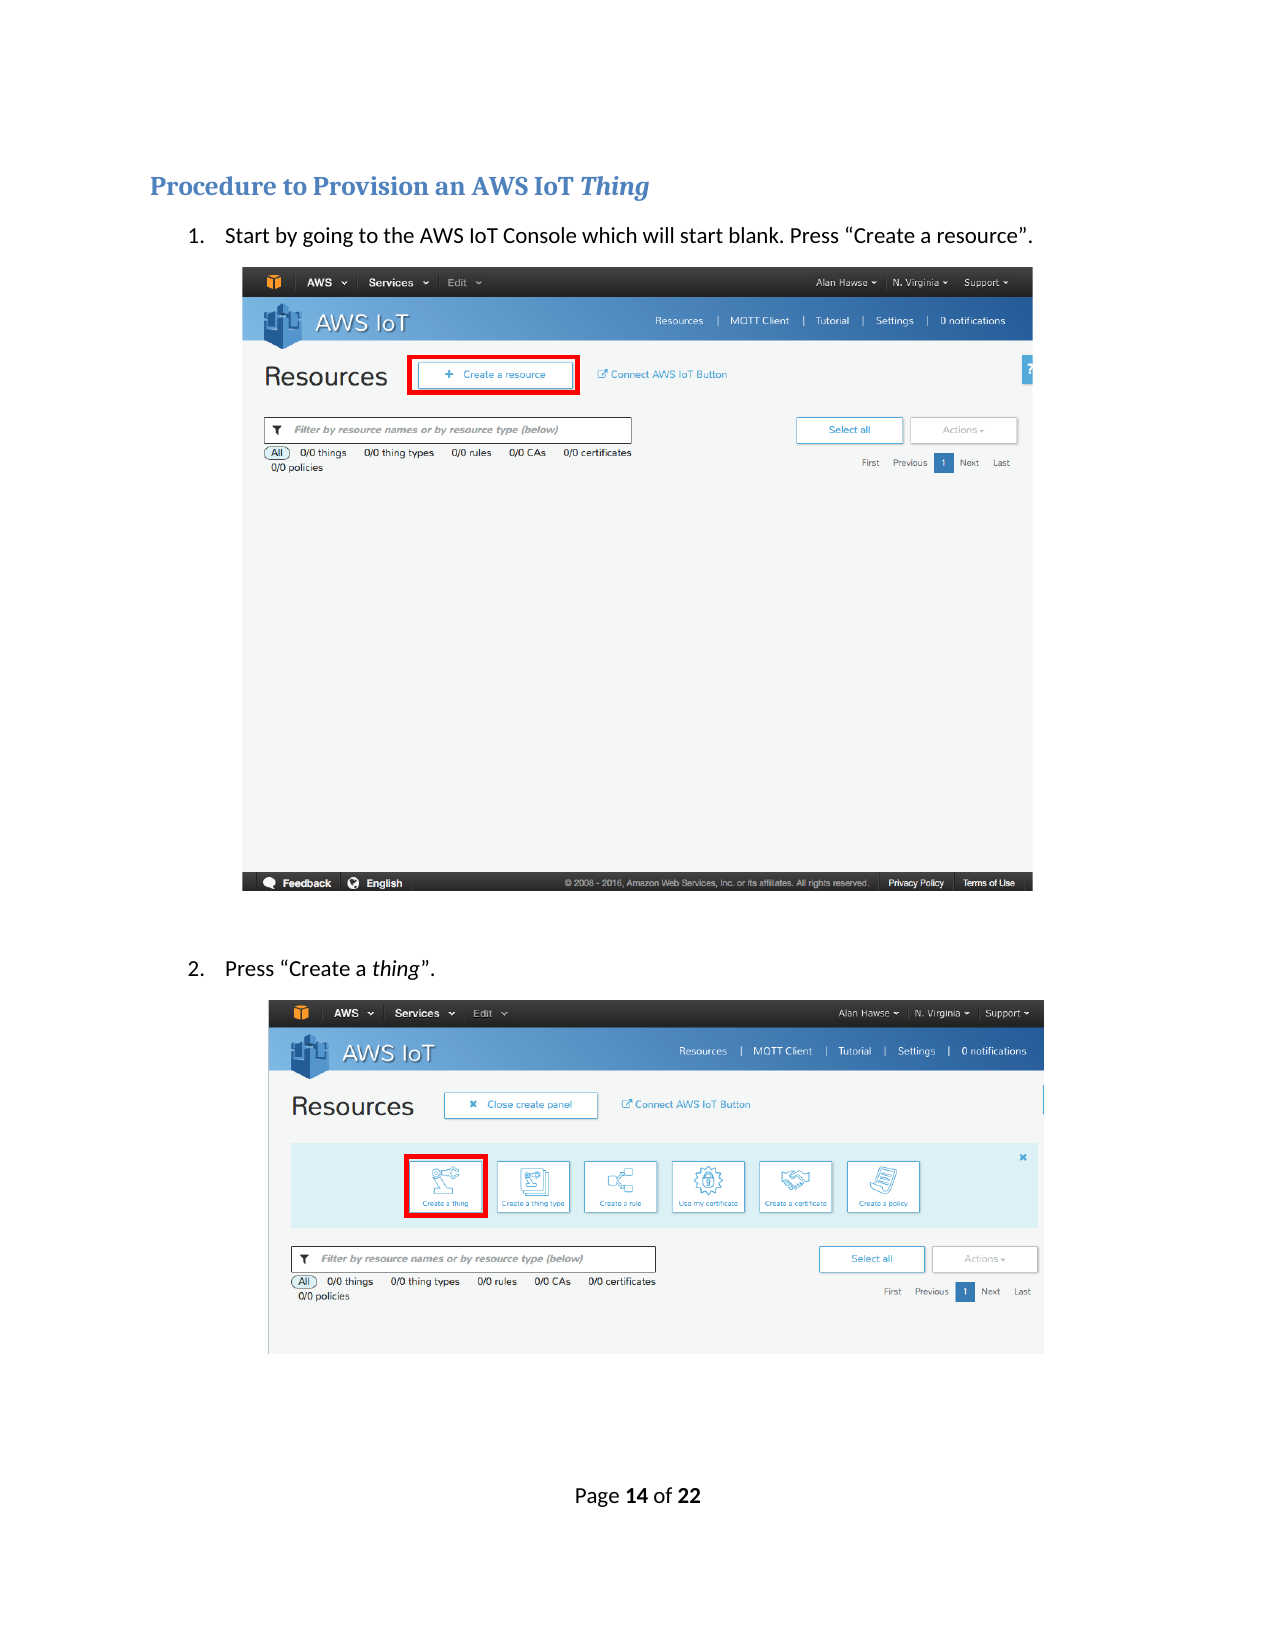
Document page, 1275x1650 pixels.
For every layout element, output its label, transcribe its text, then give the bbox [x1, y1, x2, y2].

list Press “Create a thing”. [187, 954, 1125, 982]
list Start by going to the AWS IoT Console which will start blank. Press “Create a resource”. [187, 221, 1125, 249]
subtitle Procedure to Provision an AWS IoT Thing [150, 171, 1125, 202]
picture [242, 267, 1033, 891]
picture [268, 1000, 1044, 1354]
